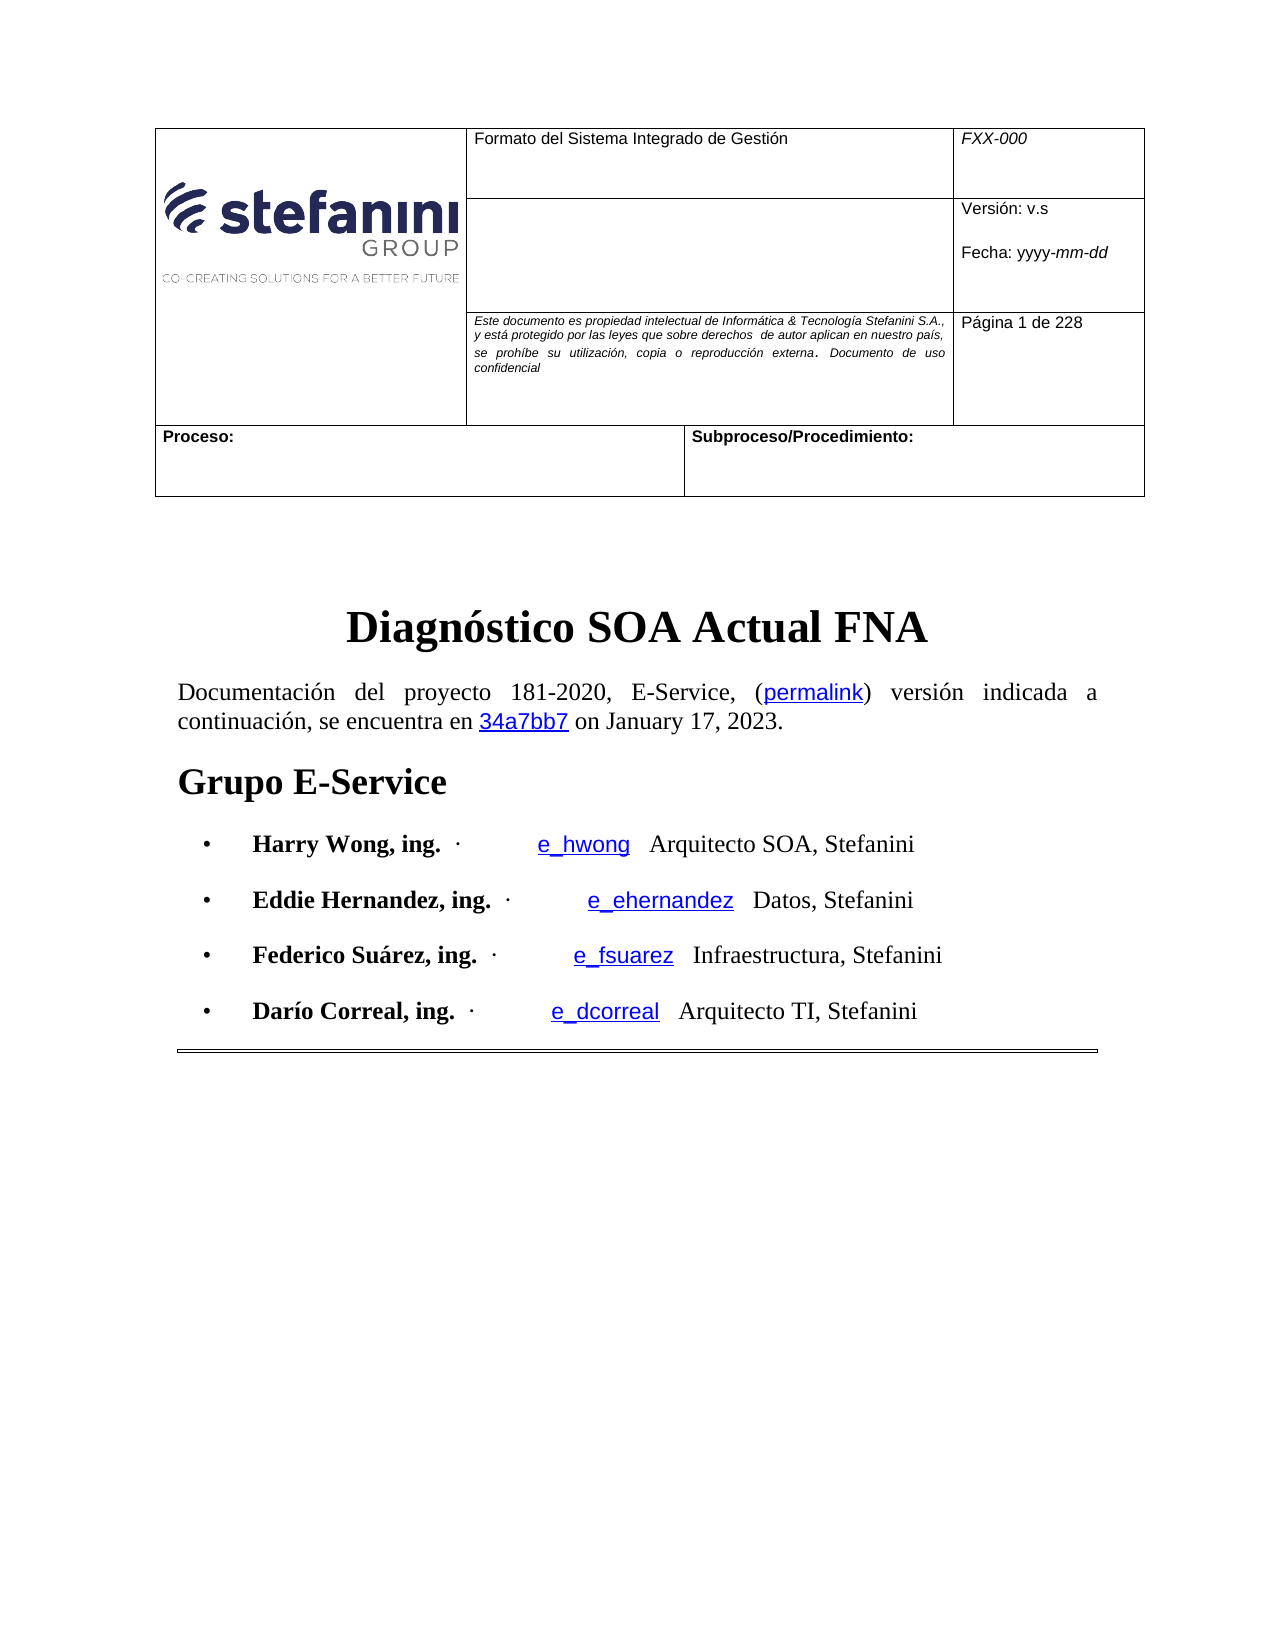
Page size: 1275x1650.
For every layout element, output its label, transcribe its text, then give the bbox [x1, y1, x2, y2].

list Darío Correal, ing. · e_dcorreal Arquitecto TI, Stefanini [202, 994, 1098, 1025]
list Harry Wong, ing. · e_hwong Arquitecto SOA, Stefanini [202, 828, 1098, 858]
list Federico Suárez, ing. · e_fsuarez Infraestructura, Stefanini [202, 939, 1098, 969]
list Eddie Hernandez, ing. · e_ehernandez Datos, Stefanini [202, 883, 1098, 914]
text Documentación del proyecto 181-2020, E-Service, (permalink) versión indicada a continuación, se encuentra en 34a7bb7 on January 17, 2023. [177, 677, 1098, 734]
subtitle Grupo E-Service [177, 759, 1098, 803]
picture [162, 182, 460, 286]
title Diagnóstico SOA Actual FNA [177, 599, 1098, 652]
